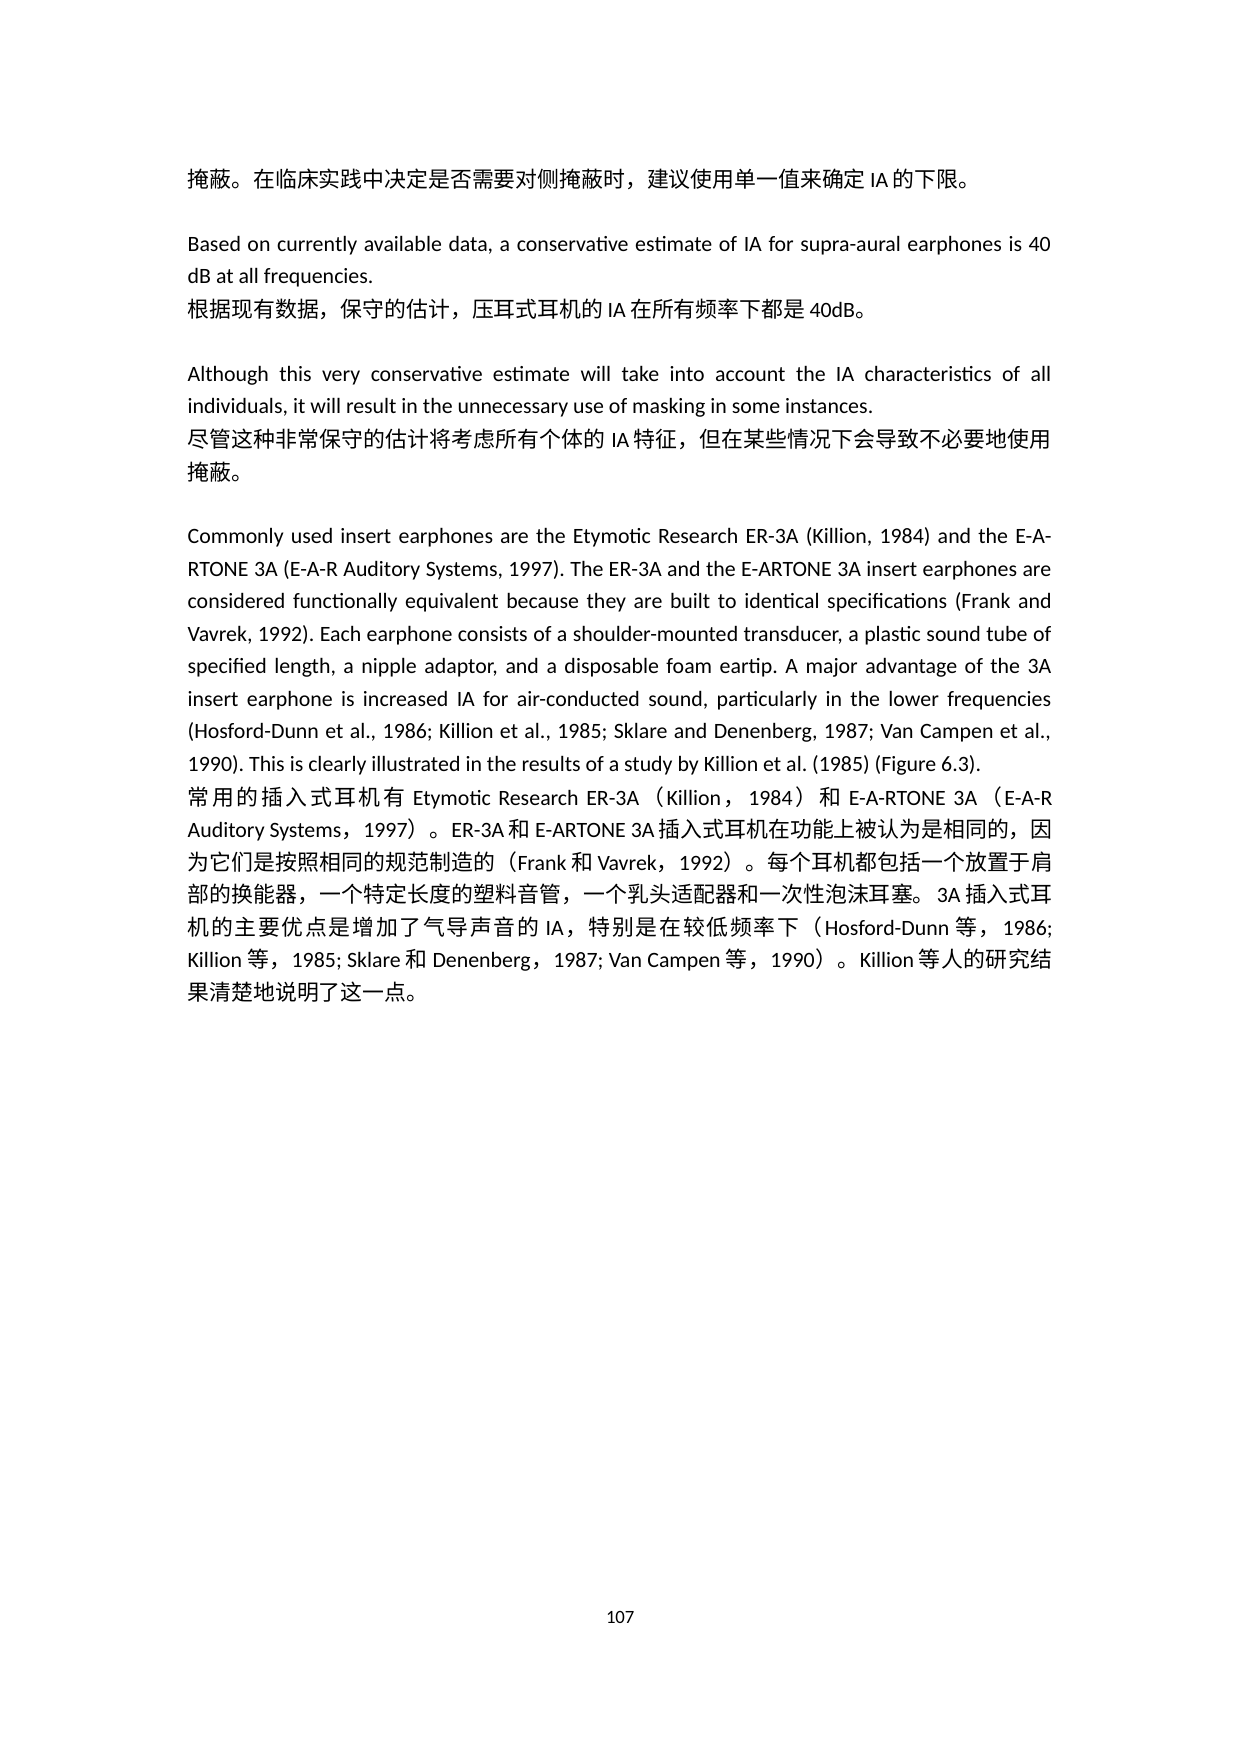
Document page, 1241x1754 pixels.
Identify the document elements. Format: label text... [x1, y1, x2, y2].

text Although this very conservative estimate will take into account the IA characteristics of all individuals, it will result in the unnecessary use of masking in some instances. [187, 357, 1053, 422]
text 根据现有数据，保守的估计，压耳式耳机的IA在所有频率下都是40dB。 [187, 292, 1053, 324]
text 尽管这种非常保守的估计将考虑所有个体的IA特征，但在某些情况下会导致不必要地使用掩蔽。 [187, 422, 1053, 487]
text Based on currently available data, a conservative estimate of IA for supra-aural earphones is 40 dB at all frequencies. [187, 227, 1053, 292]
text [187, 162, 1053, 194]
text 常用的插入式耳机有Etymotic Research ER-3A（Killion，1984）和E-A-RTONE 3A（E-A-R Auditory Systems，1997）。ER-3A和E-ARTONE 3A插入式耳机在功能上被认为是相同的，因为它们是按照相同的规范制造的（Frank和Vavrek，1992）。每个耳机都包括一个放置于肩部的换能器，一个特定长度的塑料音管，一个乳头适配器和一次性泡沫耳塞。3A插入式耳机的主要优点是增加了气导声音的IA，特别是在较低频率下（Hosford-Dunn等，1986; Killion等，1985; Sklare和Denenberg，1987; Van Campen等，1990）。Killion等人的研究结果清楚地说明了这一点。 [187, 779, 1053, 1007]
text Commonly used insert earphones are the Etymotic Research ER-3A (Killion, 1984) and the E-A-RTONE 3A (E-A-R Auditory Systems, 1997). The ER-3A and the E-ARTONE 3A insert earphones are considered functionally equivalent because they are built to identical speciﬁcations (Frank and Vavrek, 1992). Each earphone consists of a shoulder-mounted transducer, a plastic sound tube of speciﬁed length, a nipple adaptor, and a disposable foam eartip. A major advantage of the 3A insert earphone is increased IA for air-conducted sound, particularly in the lower frequencies (Hosford-Dunn et al., 1986; Killion et al., 1985; Sklare and Denenberg, 1987; Van Campen et al., 1990). This is clearly illustrated in the results of a study by Killion et al. (1985) (Figure 6.3). [187, 519, 1053, 779]
